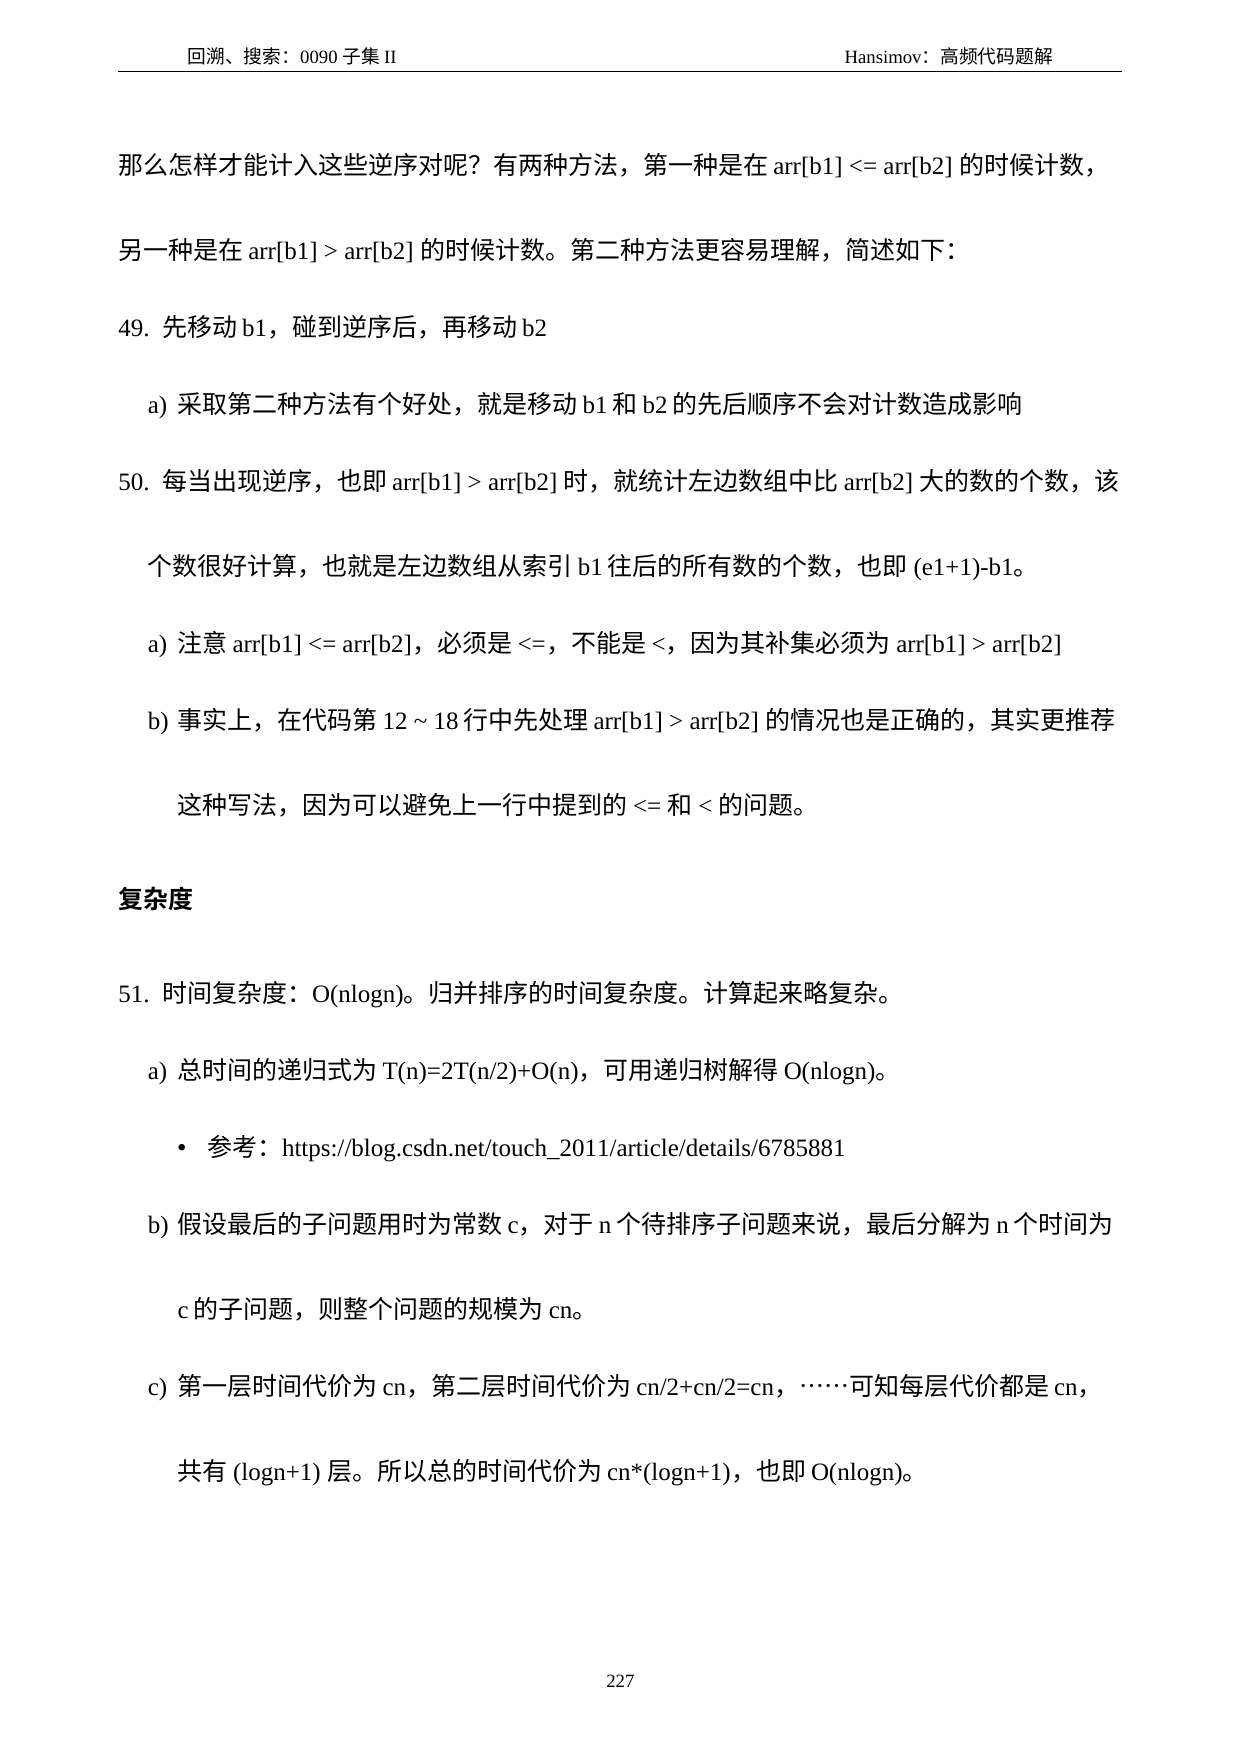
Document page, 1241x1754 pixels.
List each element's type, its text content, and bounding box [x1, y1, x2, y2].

list 事实上，在代码第12 ~ 18行中先处理arr[b1] > arr[b2] 的情况也是正确的，其实更推荐这种写法，因为可以避免上一行中提到的 <= 和 < 的问题。 [148, 684, 1122, 837]
list 采取第二种方法有个好处，就是移动b1和b2的先后顺序不会对计数造成影响 [148, 369, 1122, 437]
list 先移动b1，碰到逆序后，再移动b2 [118, 292, 1122, 360]
list 注意arr[b1] <= arr[b2]，必须是 <=，不能是 <，因为其补集必须为 arr[b1] > arr[b2] [148, 608, 1122, 676]
list 假设最后的子问题用时为常数c，对于n个待排序子问题来说，最后分解为n个时间为c的子问题，则整个问题的规模为cn。 [148, 1188, 1122, 1341]
text 参考：https://blog.csdn.net/touch_2011/article/details/6785881 [177, 1111, 1122, 1179]
list 总时间的递归式为T(n)=2T(n/2)+O(n)，可用递归树解得O(nlogn)。 [148, 1034, 1122, 1102]
list 每当出现逆序，也即arr[b1] > arr[b2] 时，就统计左边数组中比arr[b2] 大的数的个数，该个数很好计算，也就是左边数组从索引b1往后的所有数的个数，也即 (e1+1)-b1。 [118, 446, 1122, 598]
subtitle 复杂度 [118, 863, 1097, 931]
list 第一层时间代价为cn，第二层时间代价为cn/2+cn/2=cn，……可知每层代价都是cn，共有 (logn+1) 层。所以总的时间代价为cn*(logn+1)，也即O(nlogn)。 [148, 1350, 1122, 1503]
list 时间复杂度：O(nlogn)。归并排序的时间复杂度。计算起来略复杂。 [118, 957, 1122, 1025]
text 那么怎样才能计入这些逆序对呢？有两种方法，第一种是在arr[b1] <= arr[b2] 的时候计数，另一种是在arr[b1] > arr[b2] 的时候计数。第二种方法更容易理解，简述如下： [118, 130, 1122, 283]
